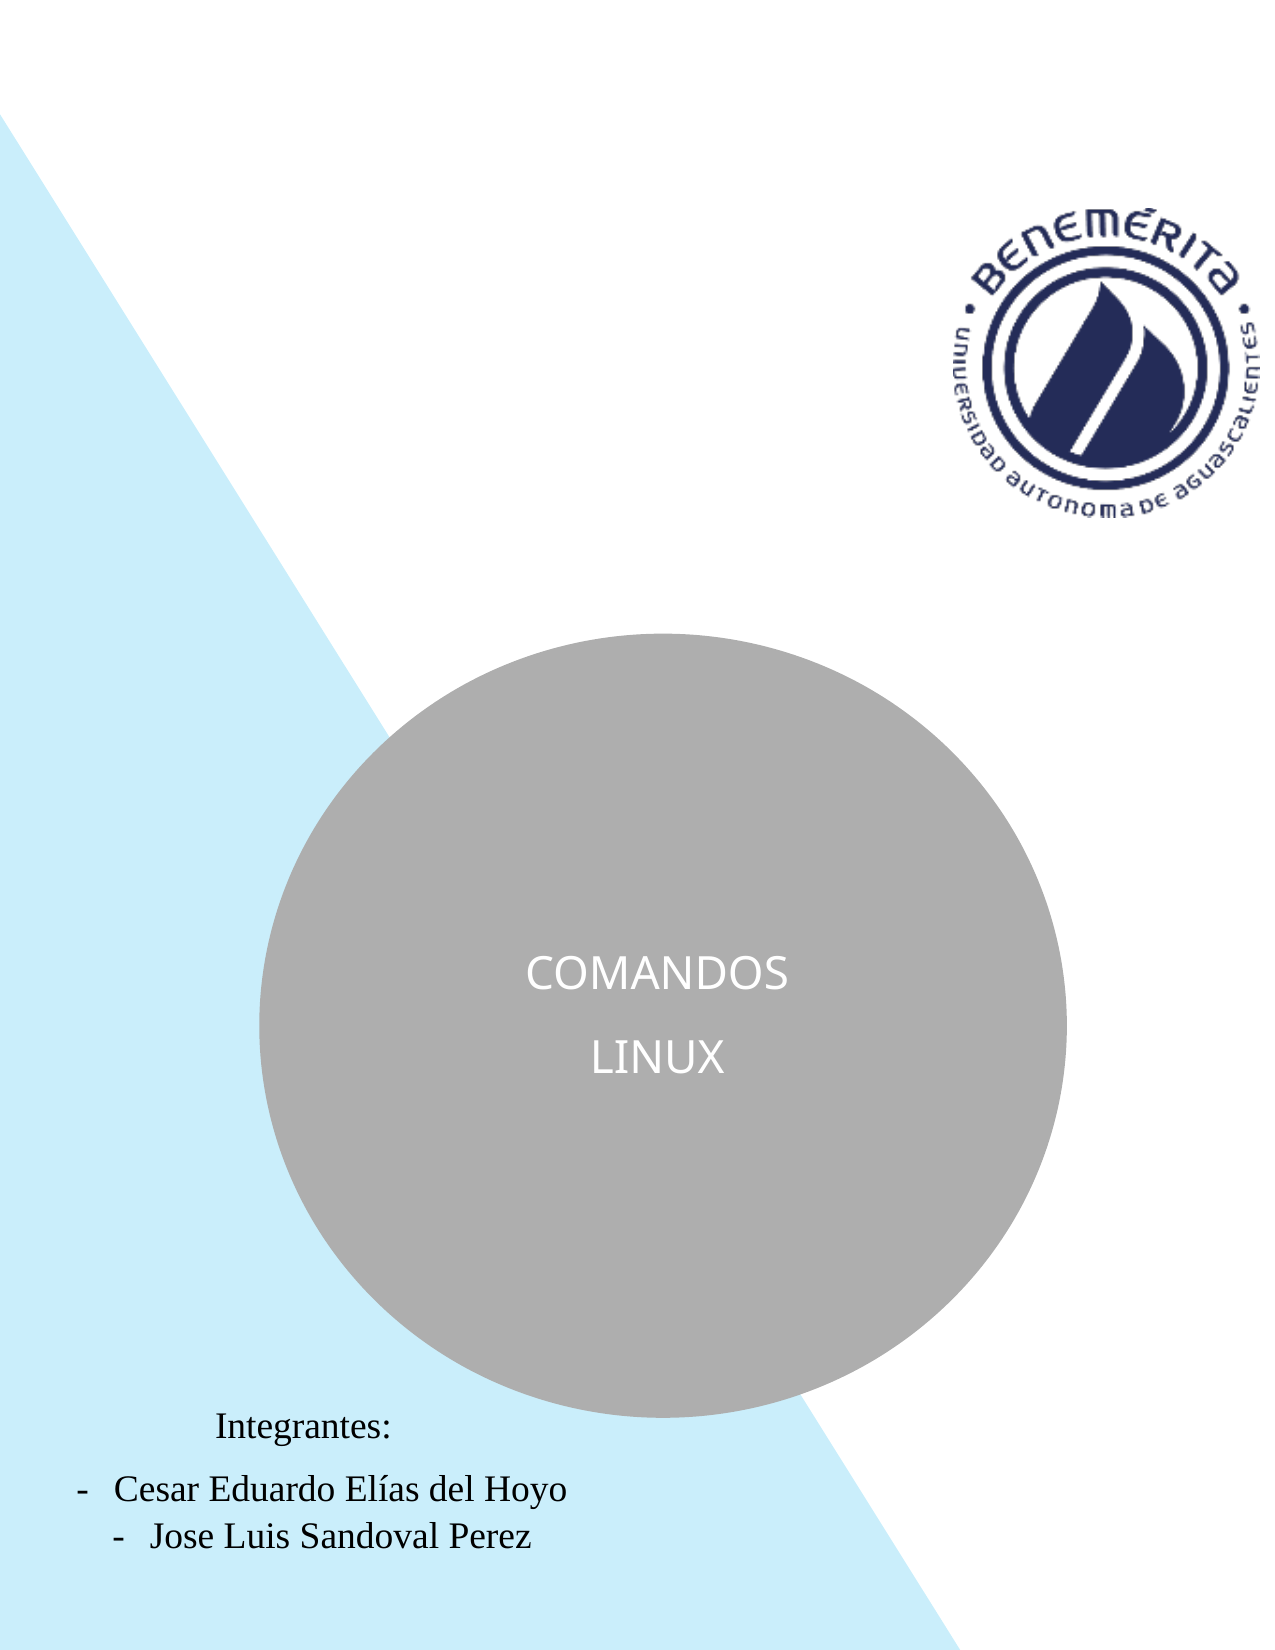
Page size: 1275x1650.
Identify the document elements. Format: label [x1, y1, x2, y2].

picture [953, 208, 1260, 518]
